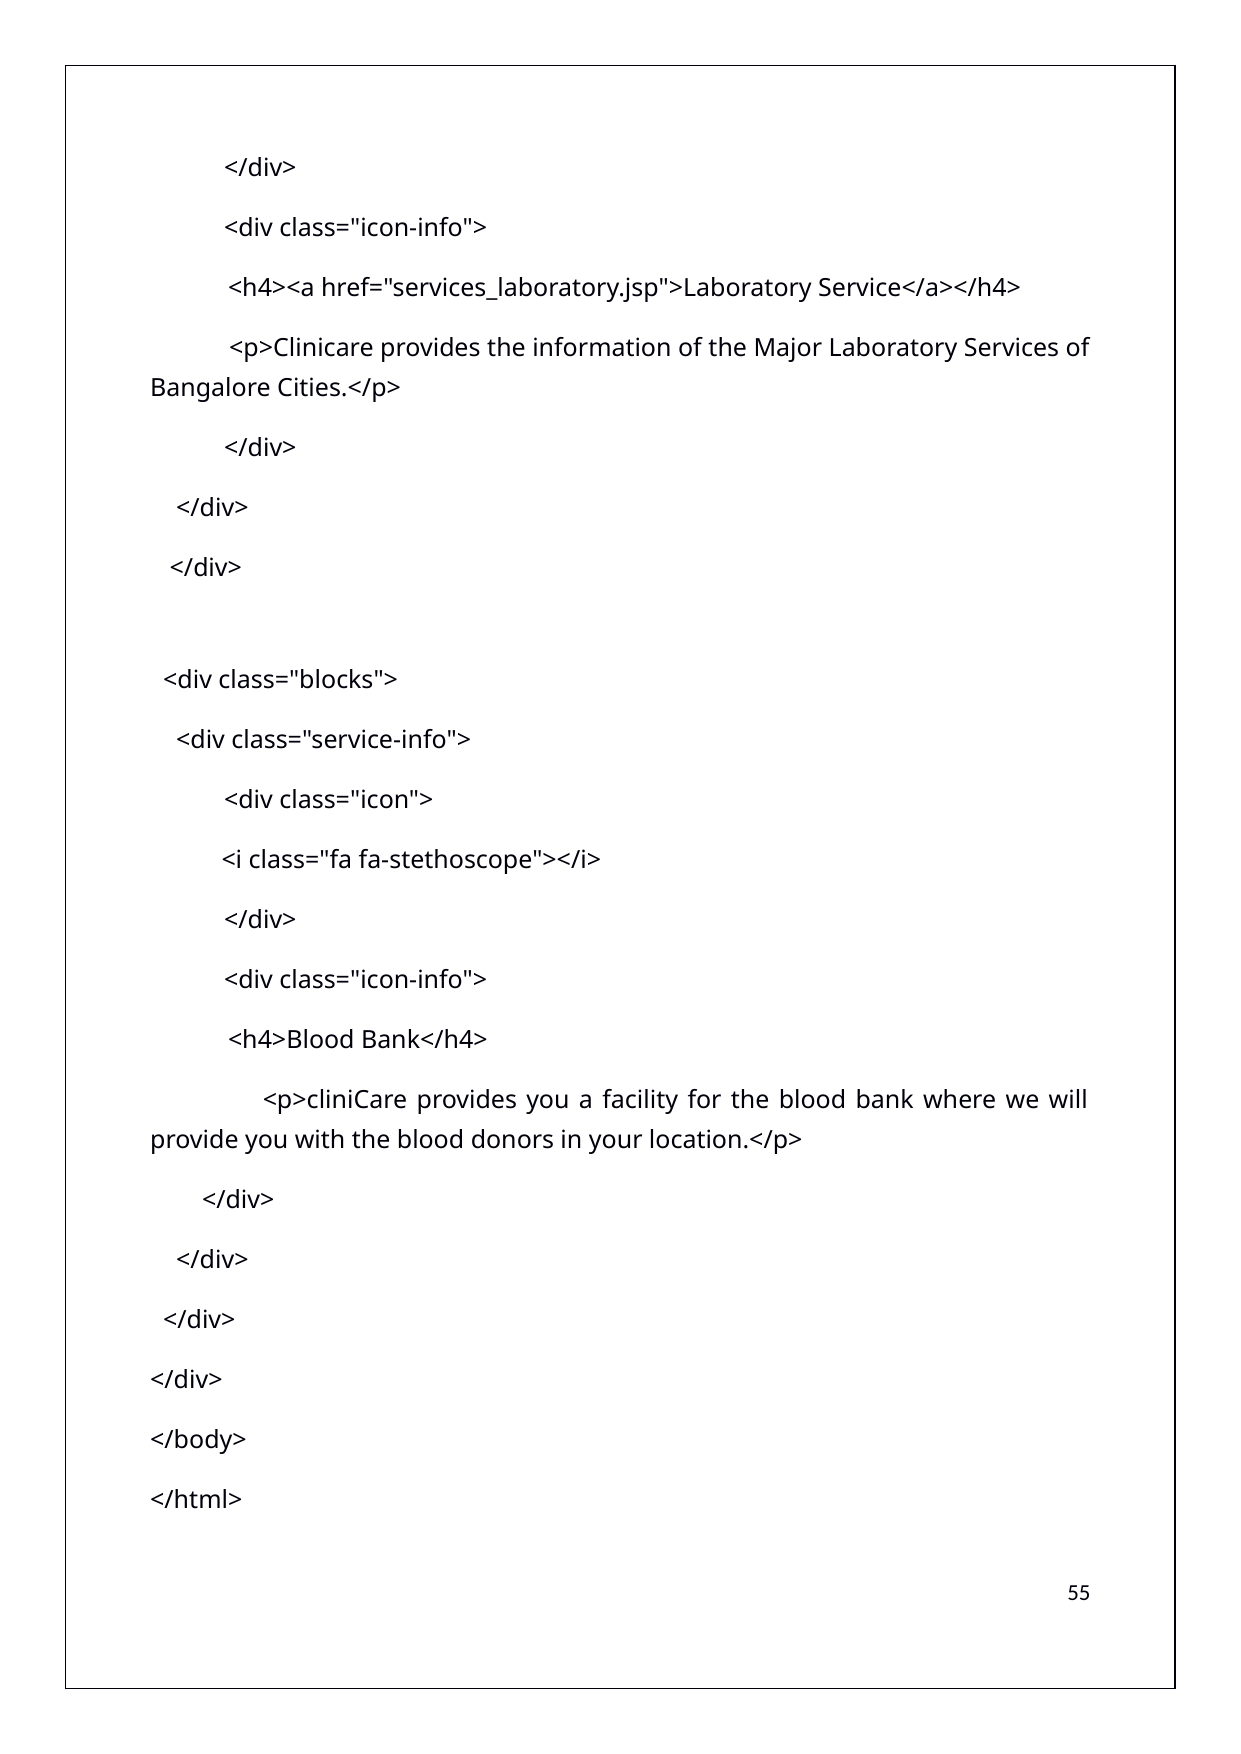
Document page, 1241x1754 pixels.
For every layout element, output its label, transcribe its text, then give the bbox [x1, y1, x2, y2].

text </body> [150, 1421, 1090, 1455]
text </html> [150, 1481, 1090, 1515]
text <div class="icon-info"> [150, 210, 1090, 244]
text <i class="fa fa-stethoscope"></i> [150, 842, 1090, 876]
text </div> [150, 489, 1090, 523]
text </div> [150, 1361, 1090, 1395]
text <h4><a href="services_laboratory.jsp">Laboratory Service</a></h4> [150, 270, 1090, 304]
text </div> [150, 1301, 1090, 1335]
text </div> [150, 1181, 1090, 1215]
text <div class="service-info"> [150, 722, 1090, 756]
text </div> [150, 549, 1090, 583]
text <div class="icon-info"> [150, 962, 1090, 996]
text <div class="icon"> [150, 782, 1090, 816]
text <p>cliniCare provides you a facility for the blood bank where we will provide you with the blood donors in your location.</p> [150, 1082, 1090, 1155]
text </div> [150, 429, 1090, 463]
text <h4>Blood Bank</h4> [150, 1022, 1090, 1056]
text </div> [150, 1241, 1090, 1275]
text <div class="blocks"> [150, 662, 1090, 696]
text <p>Clinicare provides the information of the Major Laboratory Services of Bangalore Cities.</p> [150, 330, 1090, 403]
text </div> [150, 150, 1090, 184]
text </div> [150, 902, 1090, 936]
